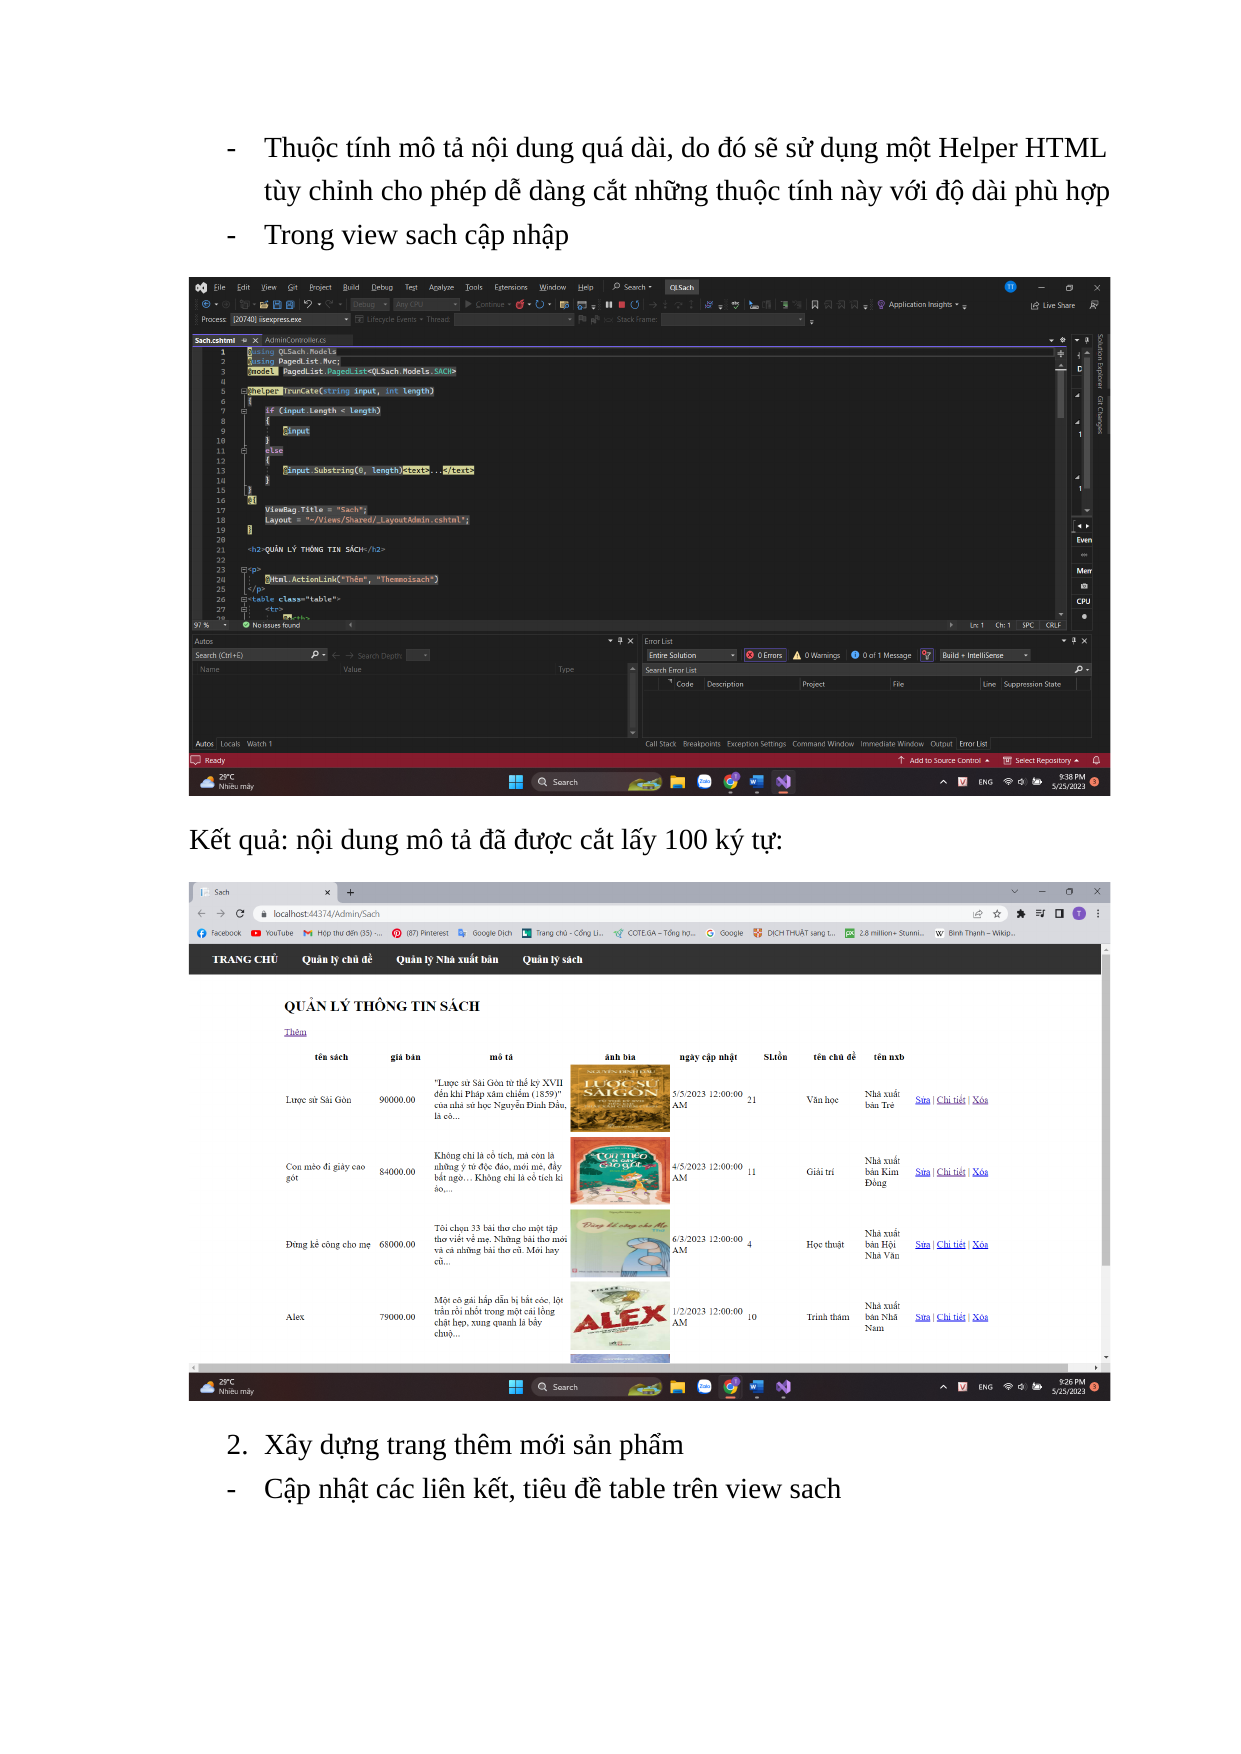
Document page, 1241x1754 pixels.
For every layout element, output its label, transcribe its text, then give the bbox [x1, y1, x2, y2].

list Trong view sach cập nhập [226, 217, 1110, 251]
list Xây dựng trang thêm mới sản phẩm [226, 1427, 1110, 1461]
list Thuộc tính mô tả nội dung quá dài, do đó sẽ sử dụng một Helper HTML tùy chỉnh cho phép dễ dàng cắt những thuộc tính này với độ dài phù hợp [226, 130, 1110, 207]
list Cập nhật các liên kết, tiêu đề table trên view sach [226, 1471, 1110, 1504]
picture [188, 882, 1111, 1401]
picture [188, 277, 1111, 796]
text Kết quả: nội dung mô tả đã được cắt lấy 100 ký tự: [189, 822, 1110, 856]
